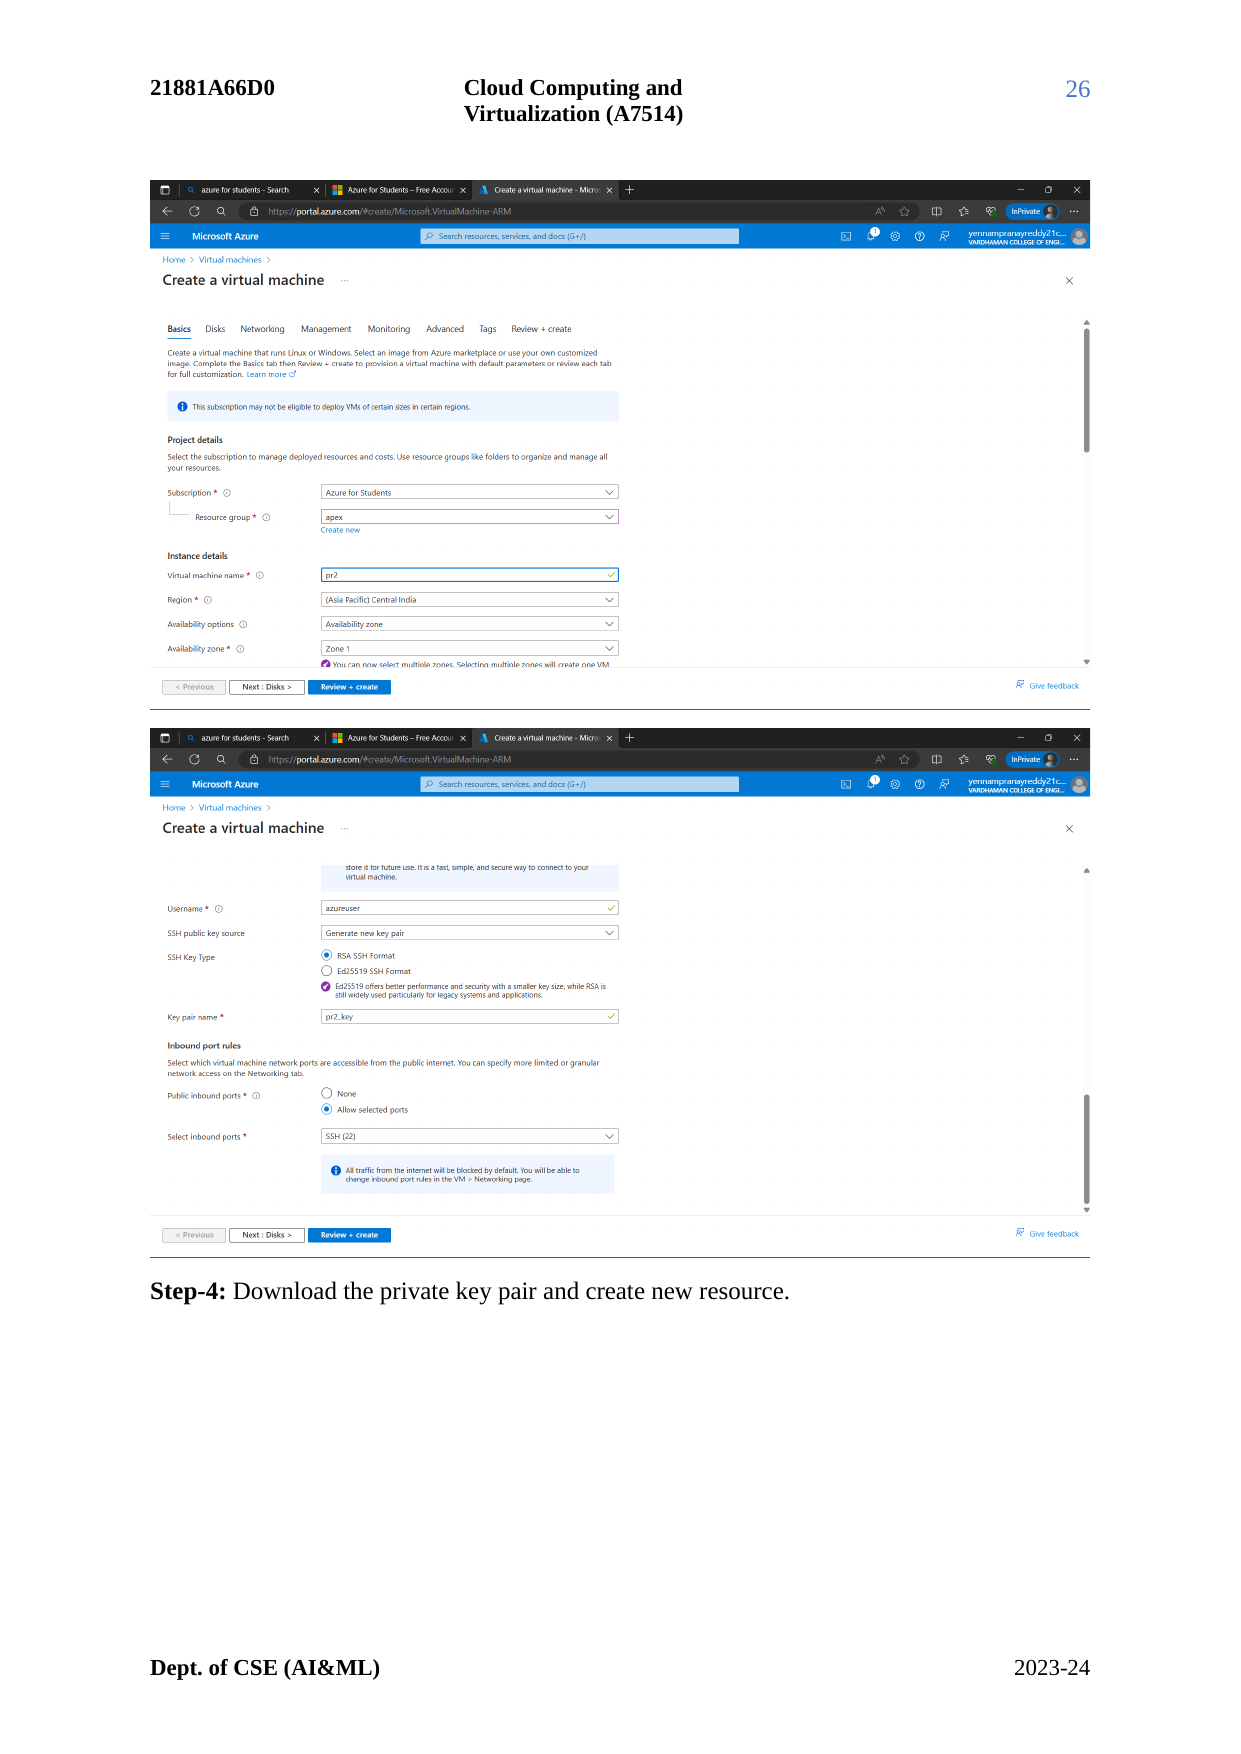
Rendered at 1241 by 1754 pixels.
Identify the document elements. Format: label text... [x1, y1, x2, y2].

text Step-4: Download the private key pair and create new resource. [150, 1276, 1090, 1305]
picture [150, 180, 1091, 710]
picture [150, 728, 1091, 1258]
